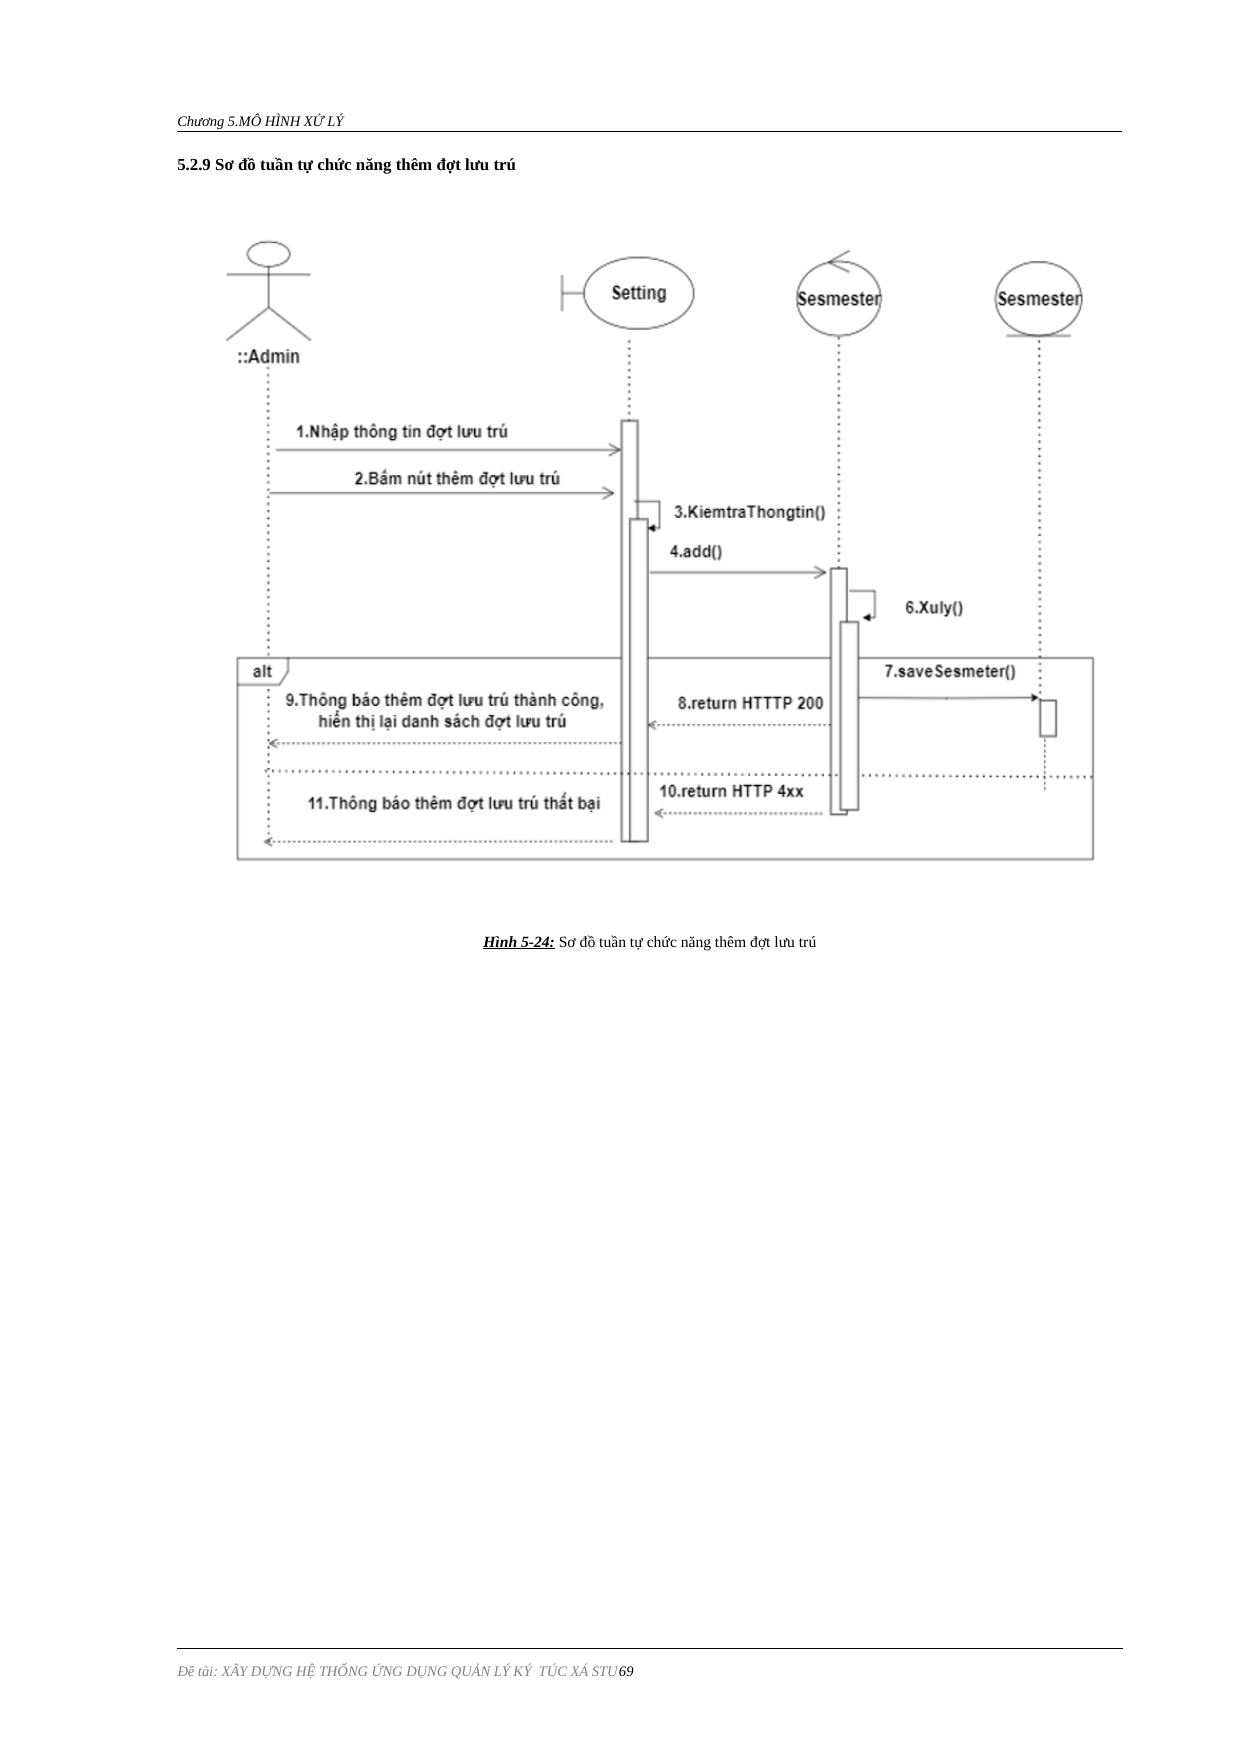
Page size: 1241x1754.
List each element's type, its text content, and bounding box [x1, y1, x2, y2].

picture [177, 198, 1122, 892]
text Hình 5-24: Sơ đồ tuần tự chức năng thêm đợt lưu trú [177, 919, 1122, 951]
subtitle 5.2.9 Sơ đồ tuần tự chức năng thêm đợt lưu trú [177, 132, 1122, 174]
